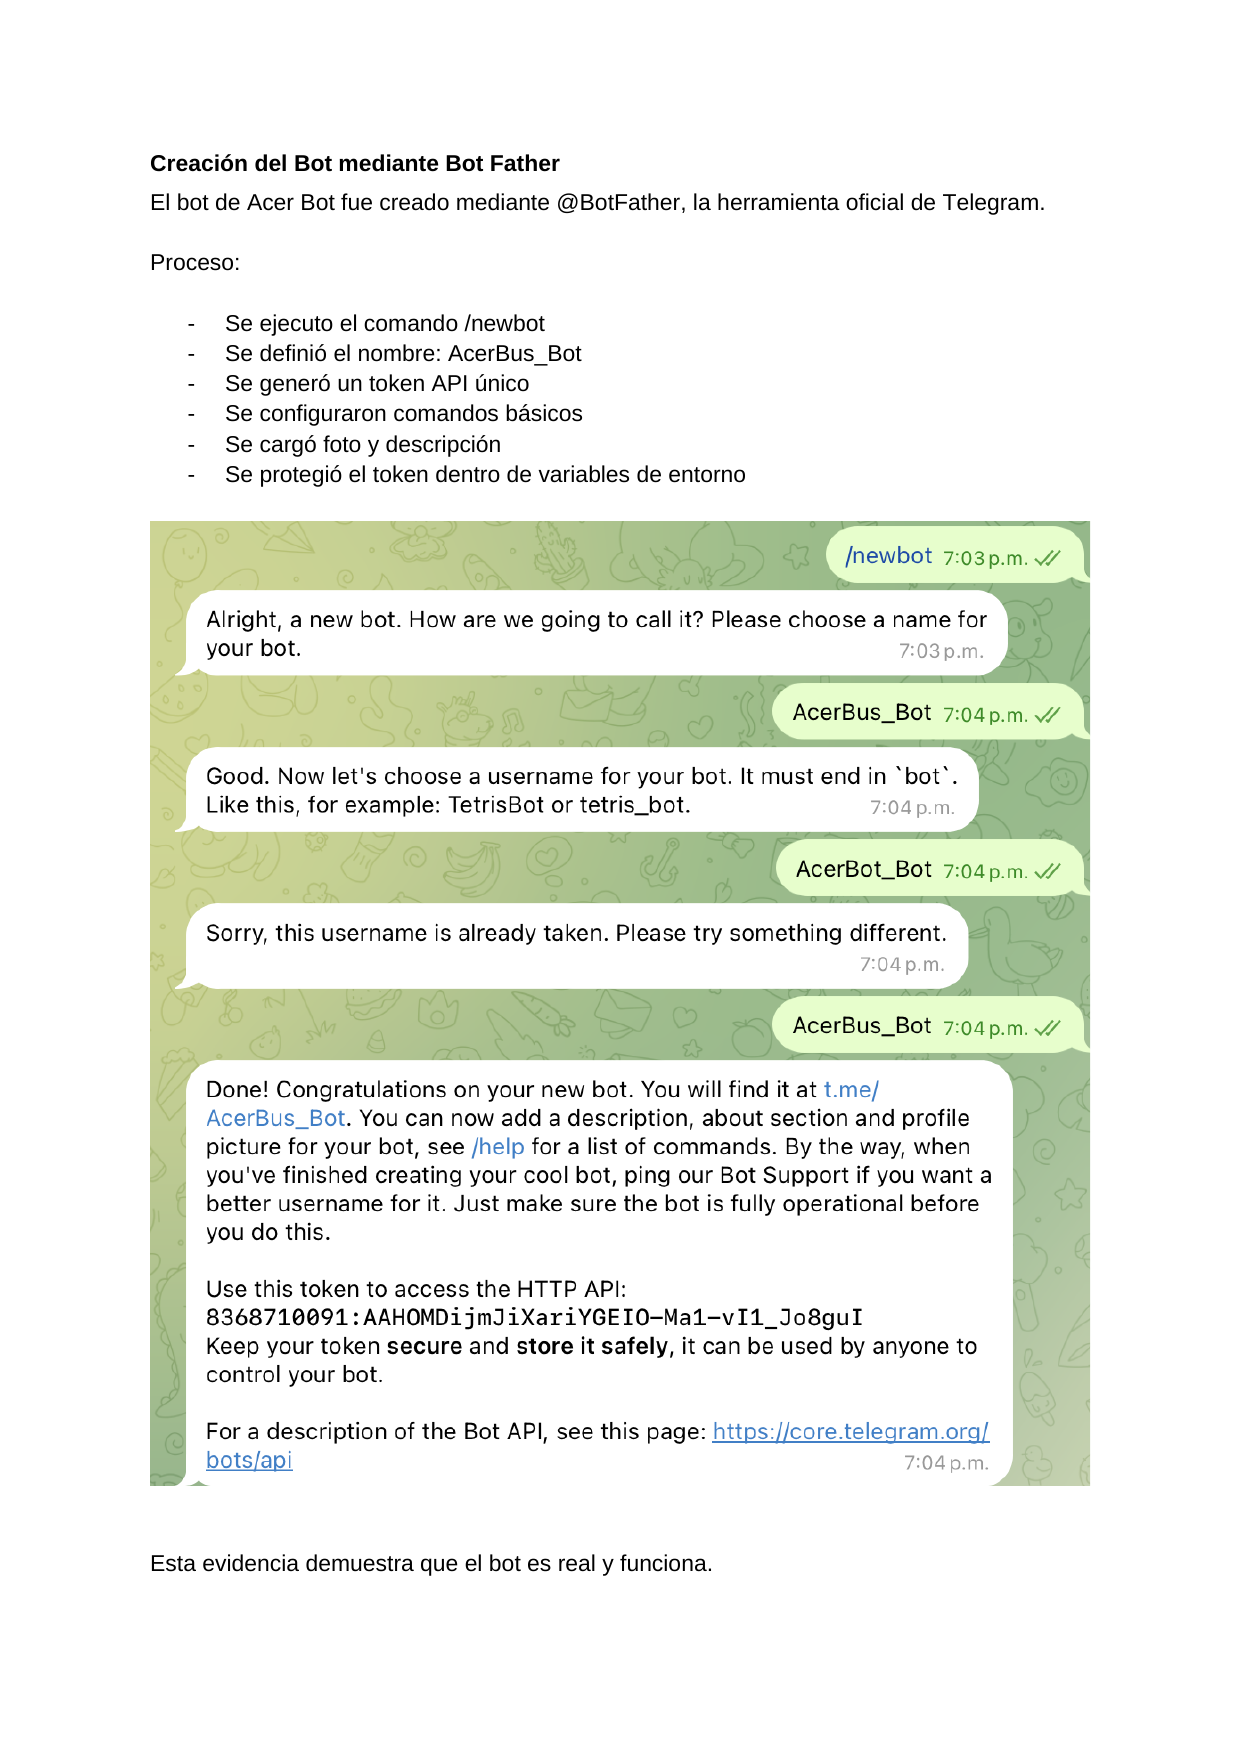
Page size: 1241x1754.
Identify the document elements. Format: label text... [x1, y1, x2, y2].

list Se configuraron comandos básicos [187, 400, 1090, 427]
list Se ejecuto el comando /newbot [187, 310, 1090, 336]
subtitle Creación del Bot mediante Bot Father [150, 150, 1090, 176]
text Esta evidencia demuestra que el bot es real y funciona. [150, 1550, 1090, 1576]
list Se definió el nombre: AcerBus_Bot [187, 340, 1090, 366]
text El bot de Acer Bot fue creado mediante @BotFather, la herramienta oficial de Telegram. [150, 189, 1090, 215]
text Proceso: [150, 249, 1090, 276]
list Se cargó foto y descripción [187, 431, 1090, 457]
picture [150, 521, 1091, 1486]
list Se generó un token API único [187, 370, 1090, 396]
list Se protegió el token dentro de variables de entorno [187, 461, 1090, 487]
